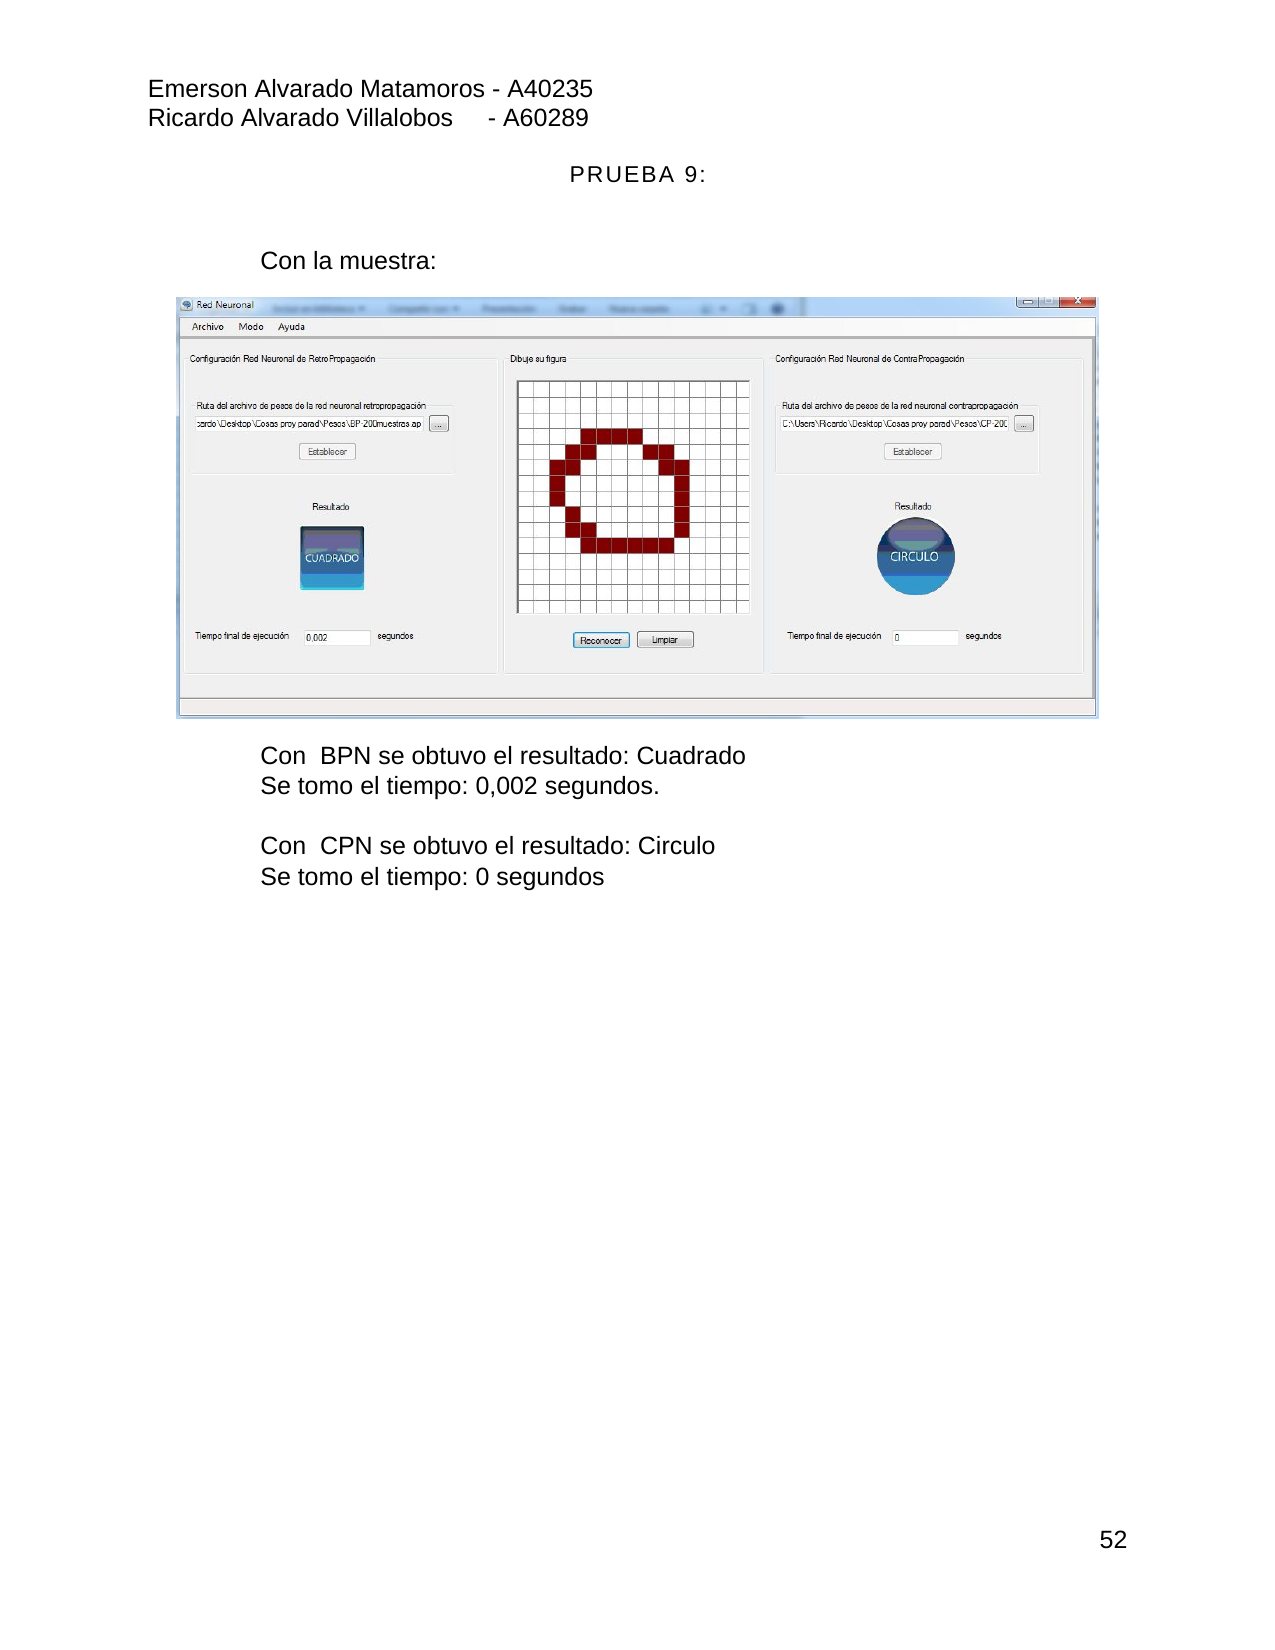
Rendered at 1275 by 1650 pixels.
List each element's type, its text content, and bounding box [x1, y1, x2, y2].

list Con CPN se obtuvo el resultado: Circulo [260, 831, 1127, 860]
list Con BPN se obtuvo el resultado: Cuadrado [260, 741, 1127, 770]
picture [176, 297, 1099, 719]
list Con la muestra: [260, 246, 1127, 275]
subtitle Prueba 9: [148, 161, 1127, 188]
list Se tomo el tiempo: 0,002 segundos. [260, 771, 1127, 800]
list Se tomo el tiempo: 0 segundos [260, 861, 1127, 890]
